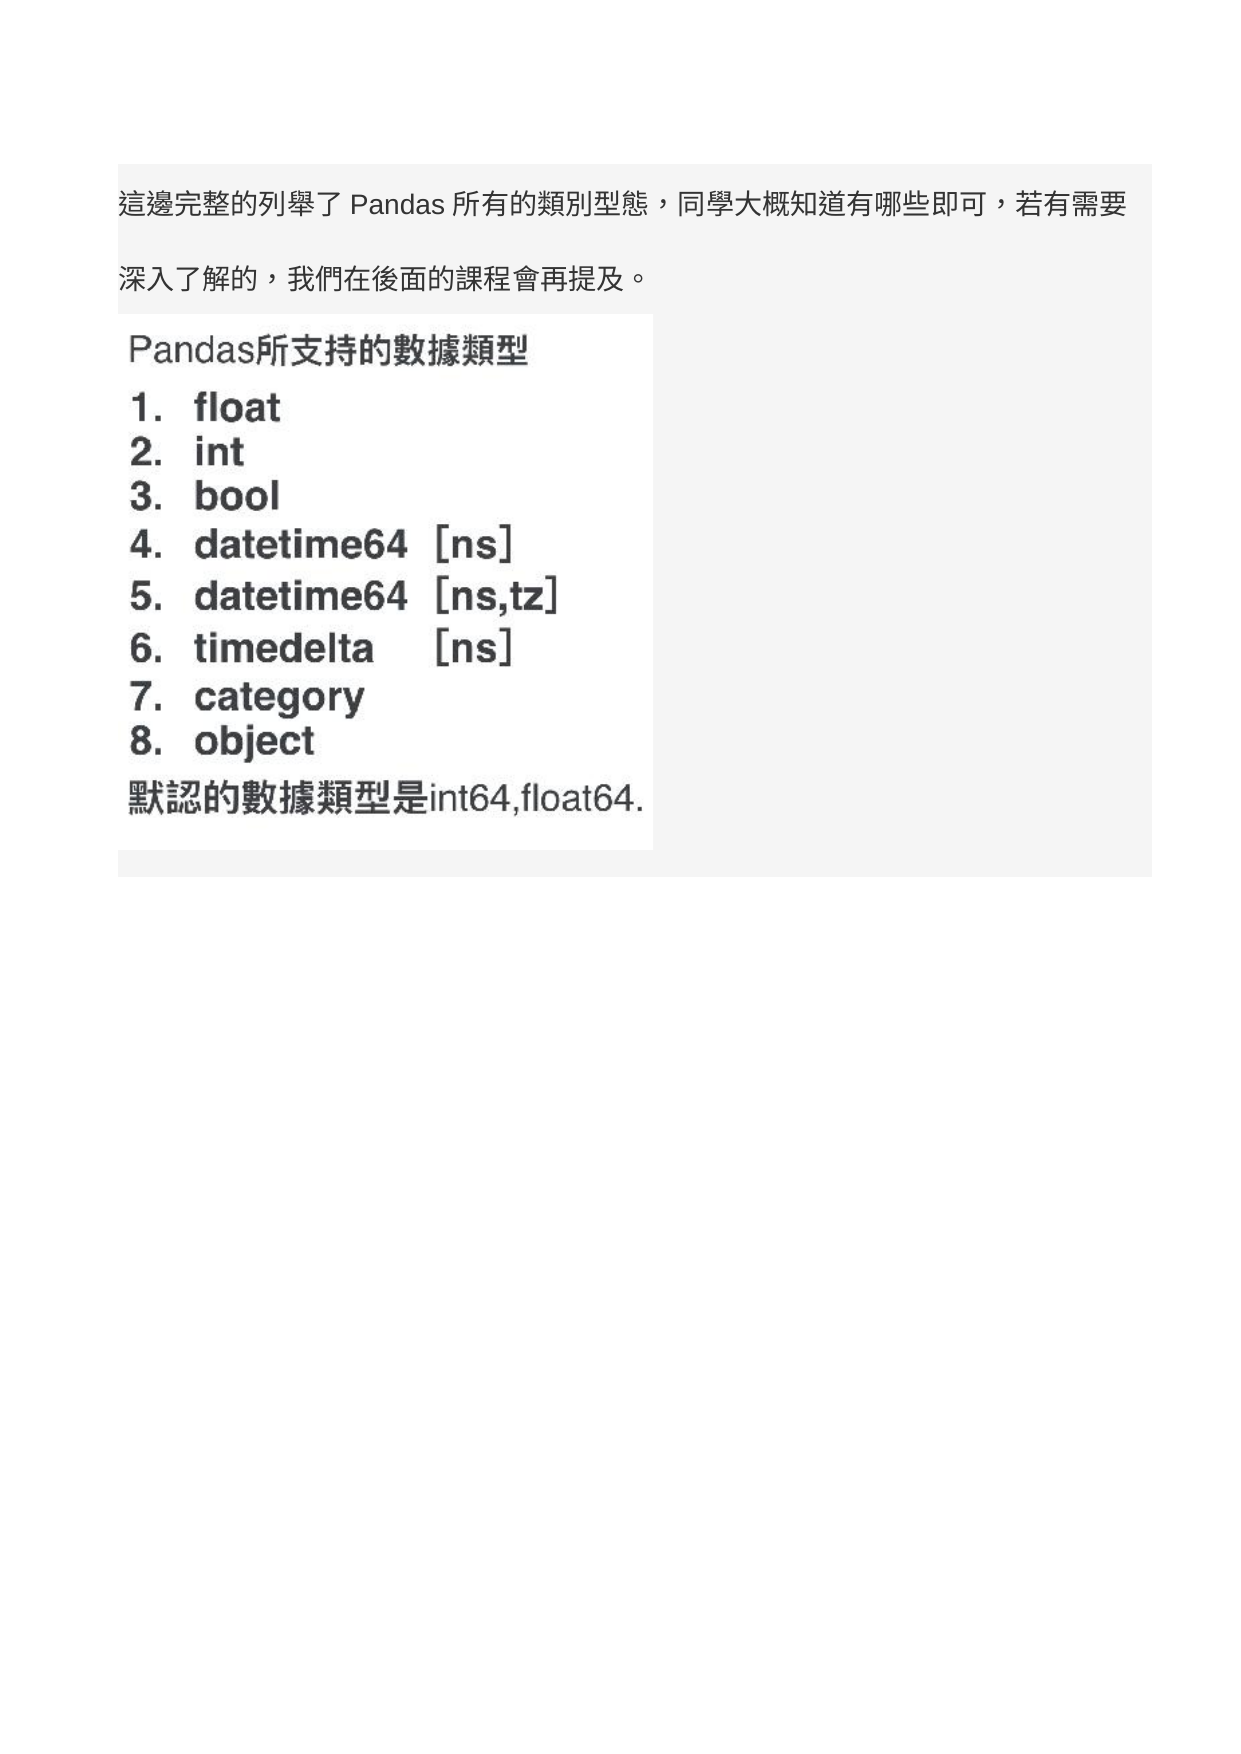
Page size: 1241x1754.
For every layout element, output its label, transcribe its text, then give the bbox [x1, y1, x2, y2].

text 這邊完整的列舉了 Pandas 所有的類別型態，同學大概知道有哪些即可，若有需要深入了解的，我們在後面的課程會再提及。 [118, 164, 1152, 314]
picture [118, 314, 654, 850]
